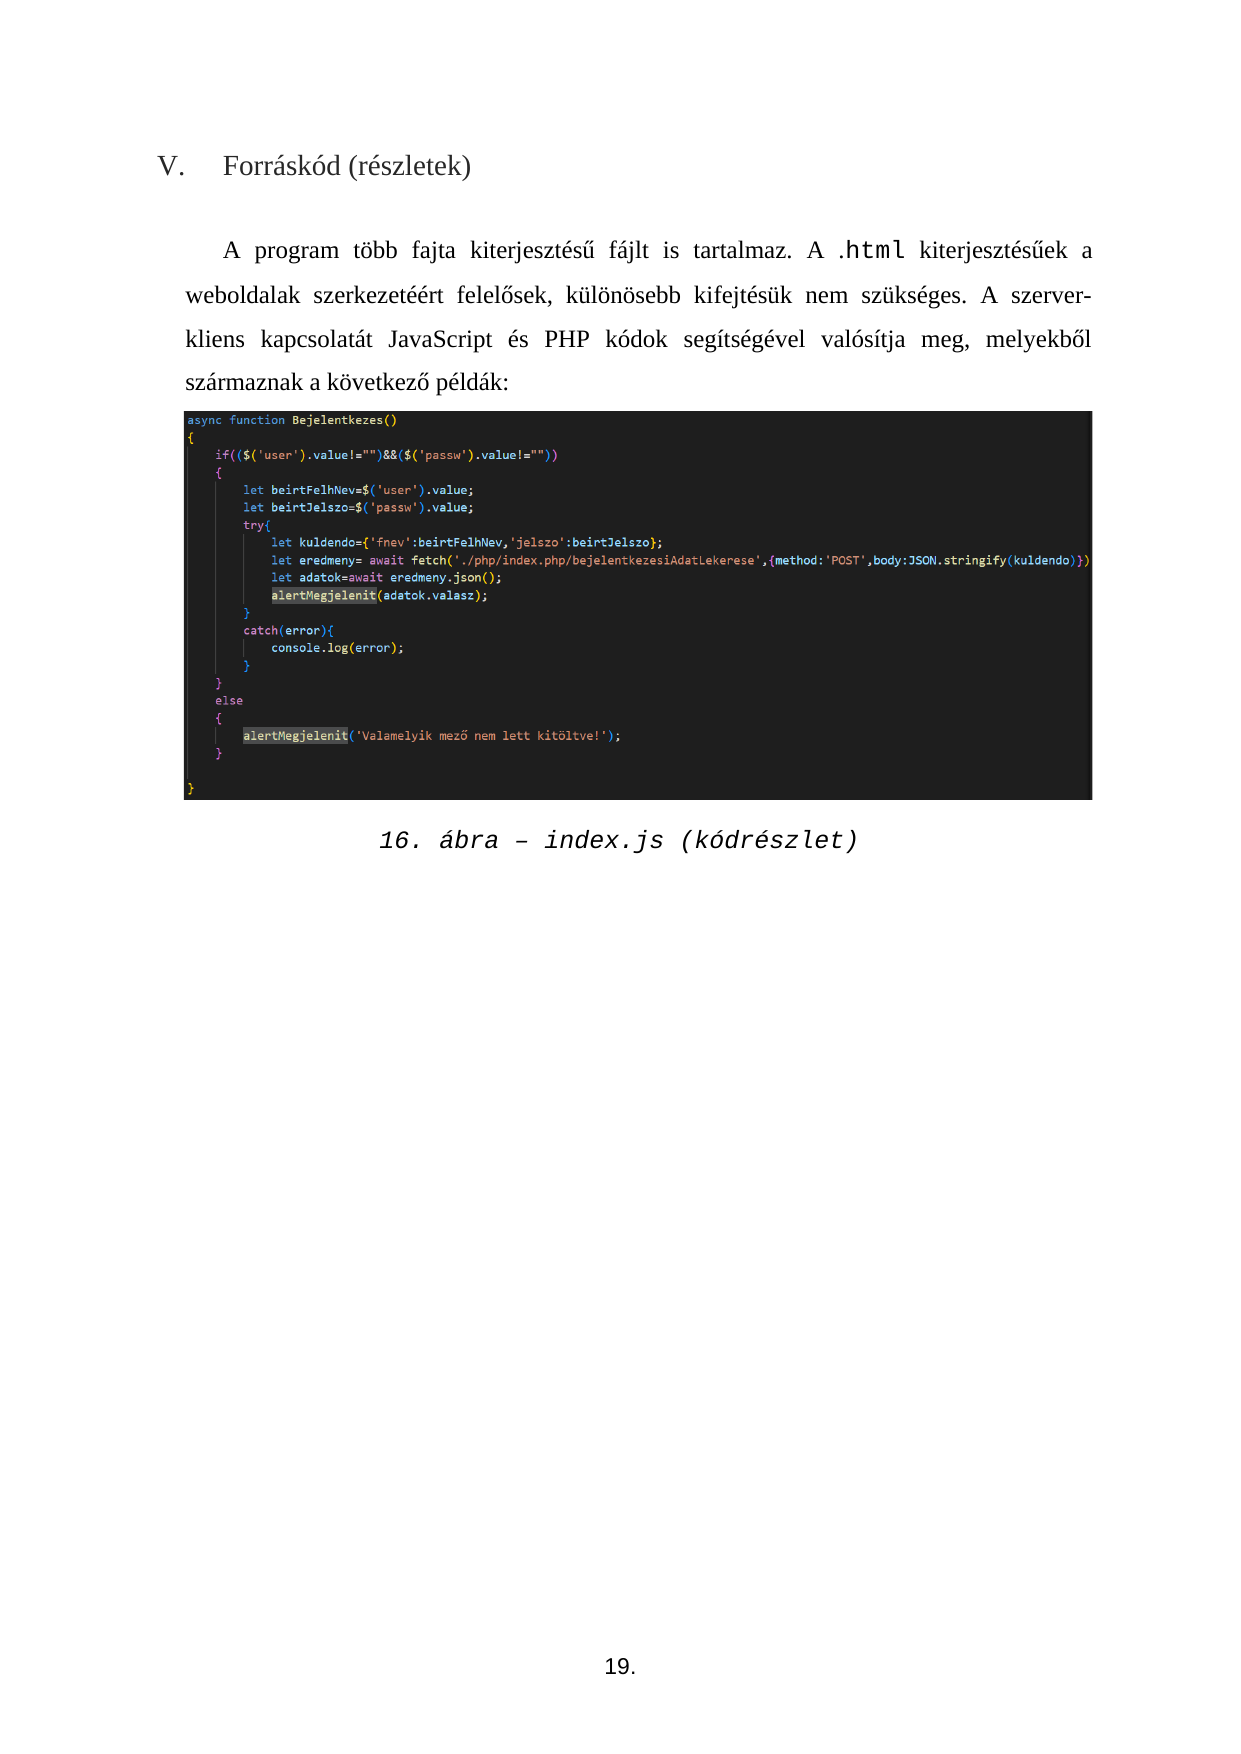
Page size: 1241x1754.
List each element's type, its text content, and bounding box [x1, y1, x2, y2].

picture [183, 411, 1093, 800]
subtitle Forráskód (részletek) [185, 148, 1093, 181]
subtitle A program több fajta kiterjesztésű fájlt is tartalmaz. A .html kiterjesztésűek a weboldalak szerkezetéért felelősek, különösebb kifejtésük nem szükséges. A szerver-kliens kapcsolatát JavaScript és PHP kódok segítségével valósítja meg, melyekből származnak a következő példák: [185, 235, 1093, 396]
